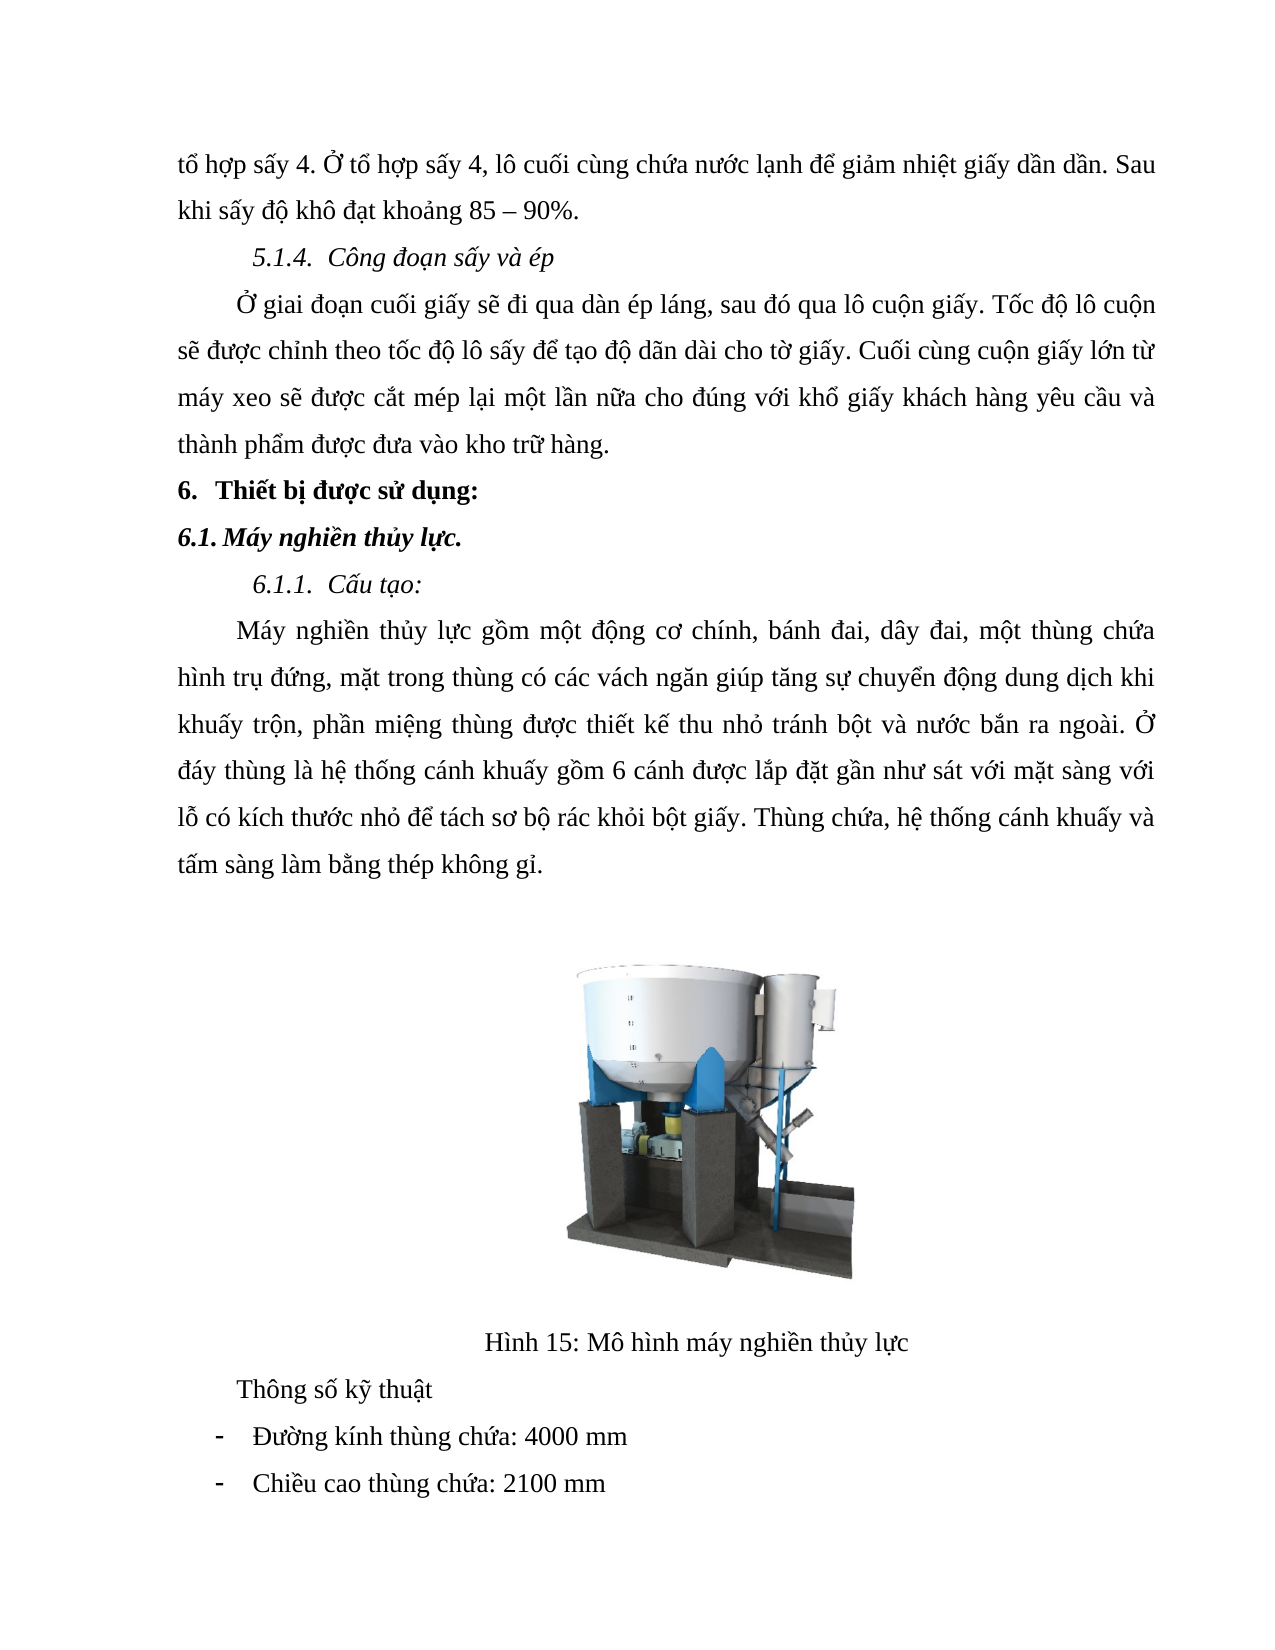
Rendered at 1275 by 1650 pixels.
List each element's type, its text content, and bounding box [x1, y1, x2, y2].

list Thiết bị được sử dụng: [177, 474, 1157, 506]
list Thông số kỹ thuật [177, 1373, 1157, 1404]
list Cấu tạo: [252, 568, 1157, 599]
text Ở giai đoạn cuối giấy sẽ đi qua dàn ép láng, sau đó qua lô cuộn giấy. Tốc độ lô cuộn sẽ được chỉnh theo tốc độ lô sấy để tạo độ dãn dài cho tờ giấy. Cuối cùng cuộn giấy lớn từ máy xeo sẽ được cắt mép lại một lần nữa cho đúng với khổ giấy khách hàng yêu cầu và thành phẩm được đưa vào kho trữ hàng. [177, 288, 1157, 459]
list Máy nghiền thủy lực gồm một động cơ chính, bánh đai, dây đai, một thùng chứa hình trụ đứng, mặt trong thùng có các vách ngăn giúp tăng sự chuyển động dung dịch khi khuấy trộn, phần miệng thùng được thiết kế thu nhỏ tránh bột và nước bắn ra ngoài. Ở đáy thùng là hệ thống cánh khuấy gồm 6 cánh được lắp đặt gần như sát với mặt sàng với lỗ có kích thước nhỏ để tách sơ bộ rác khỏi bột giấy. Thùng chứa, hệ thống cánh khuấy và tấm sàng làm bằng thép không gỉ. [177, 614, 1157, 879]
list Đường kính thùng chứa: 4000 mm [215, 1420, 1157, 1451]
list Công đoạn sấy và ép [252, 241, 1157, 272]
list Máy nghiền thủy lực. [177, 521, 1157, 552]
list Chiều cao thùng chứa: 2100 mm [215, 1467, 1157, 1498]
picture [523, 913, 884, 1296]
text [177, 148, 1157, 226]
